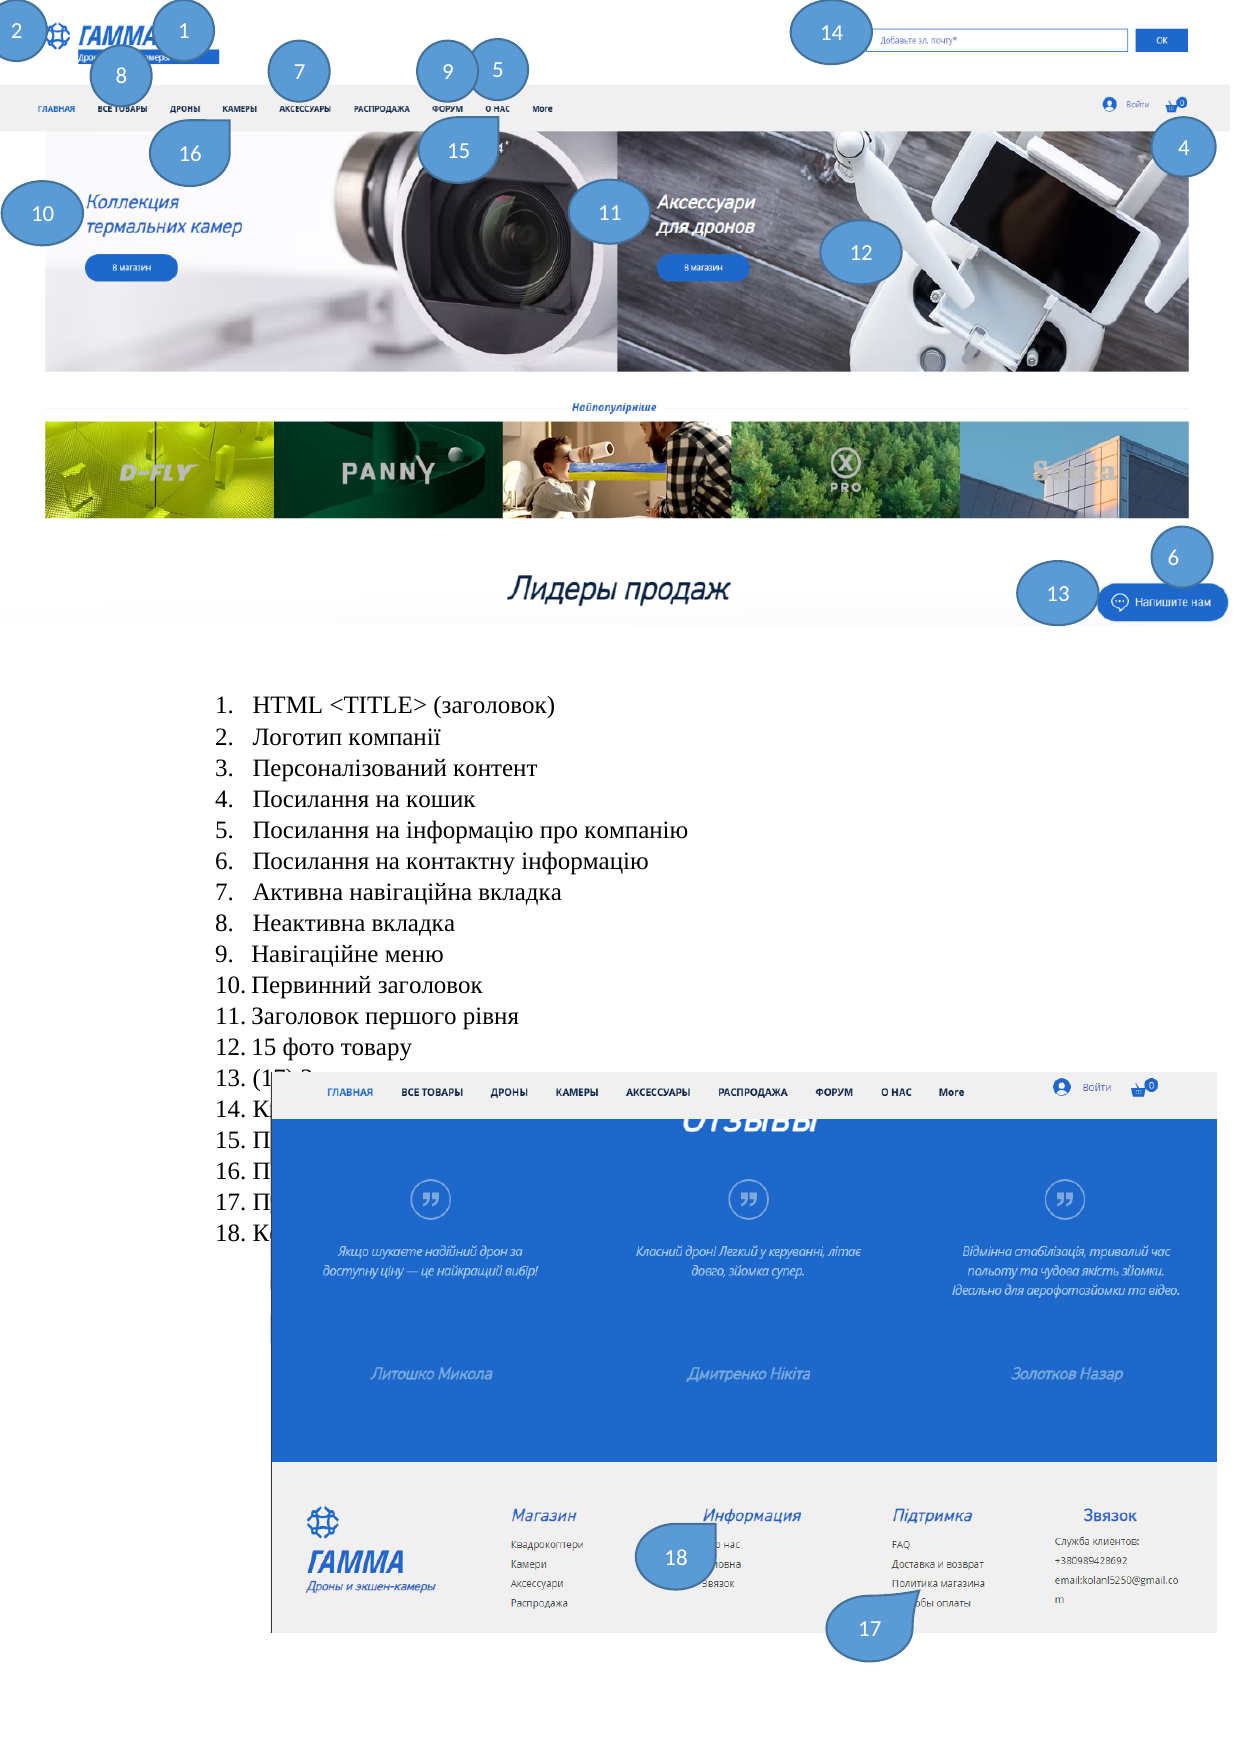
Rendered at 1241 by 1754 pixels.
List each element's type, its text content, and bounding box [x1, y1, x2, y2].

list Посилання на кошик [215, 784, 1152, 812]
list 15 фото товару [215, 1032, 1152, 1061]
list Логотип компанії [215, 722, 1152, 750]
list Контактна інформаці [215, 1218, 269, 1247]
list Посилання на соцмережі [215, 1125, 269, 1154]
list Заголовок першого рівня [215, 1001, 1152, 1030]
list Посилання на інформацію про компанію [215, 815, 1152, 843]
list Неактивна вкладка [215, 908, 1152, 937]
list Первинний заголовок [215, 970, 1152, 999]
list Персоналізований контент [215, 753, 1152, 781]
list HTML <TITLE> (заголовок) [215, 691, 1152, 719]
picture [0, 0, 1231, 625]
picture [269, 1072, 1216, 1632]
list (17) Заклик до дя [215, 1063, 1152, 1092]
list Активна навігаційна вкладка [215, 877, 1152, 906]
list Навігаційне меню [215, 939, 1152, 968]
list Посилання на контактну інформацію [215, 846, 1152, 874]
